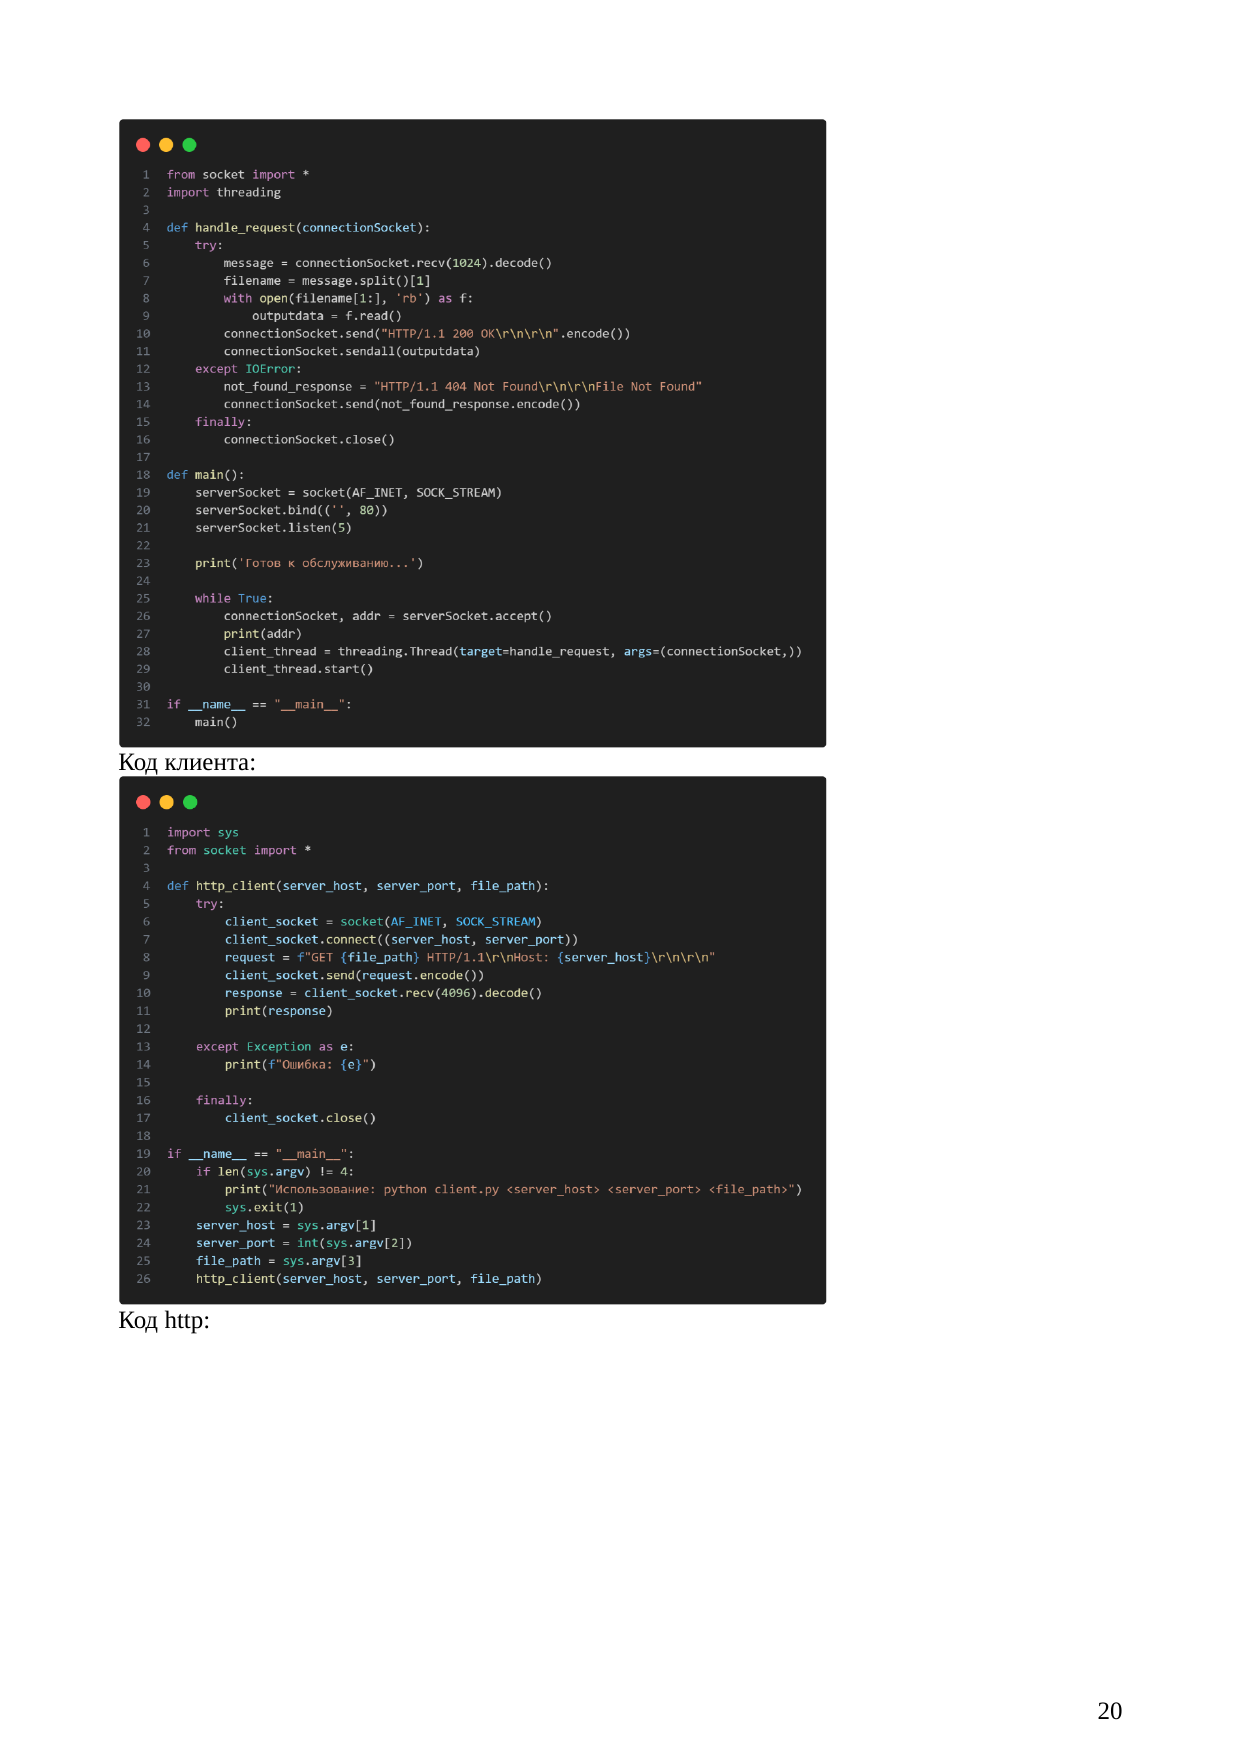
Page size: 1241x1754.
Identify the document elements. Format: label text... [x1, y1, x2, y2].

picture [118, 776, 827, 1305]
text Код клиента: [118, 747, 1122, 776]
text Код http: [118, 1305, 1122, 1334]
picture [118, 118, 827, 748]
